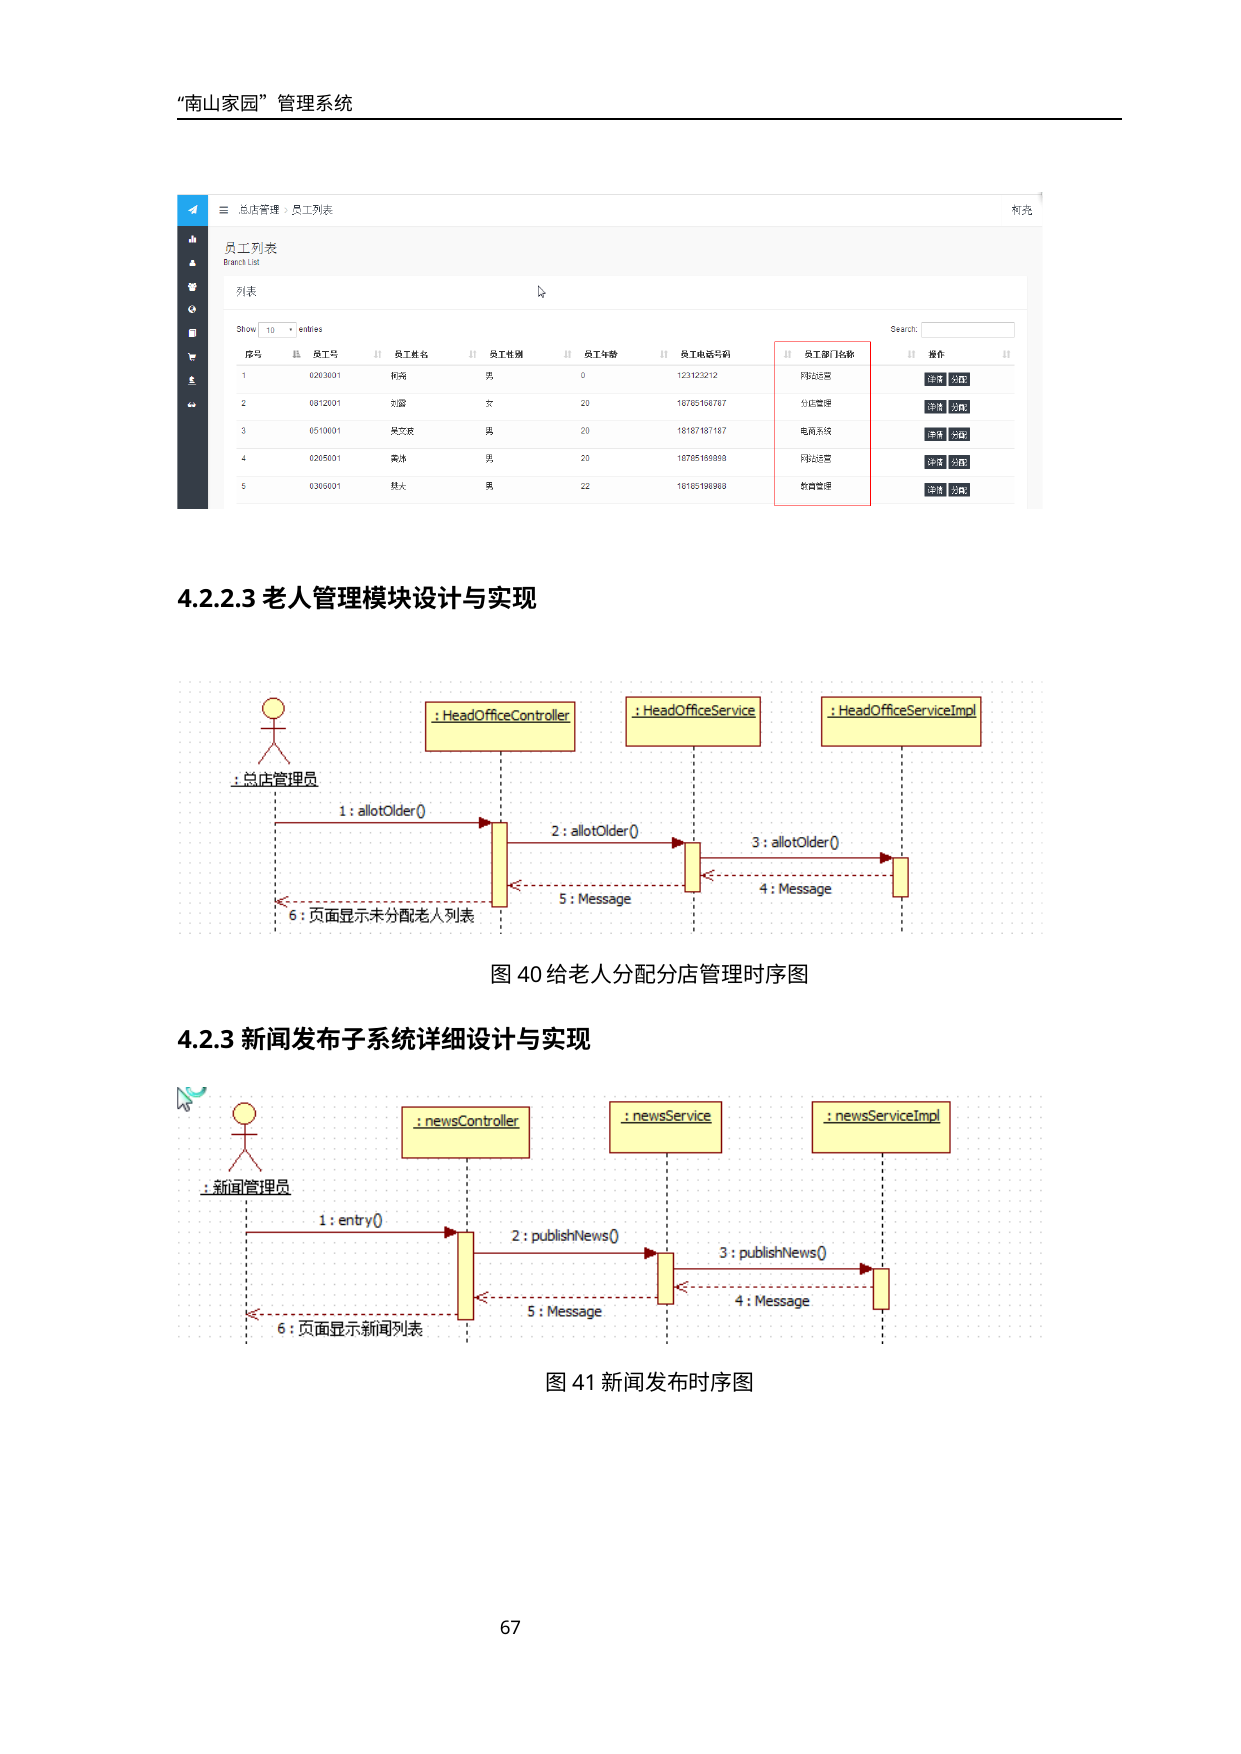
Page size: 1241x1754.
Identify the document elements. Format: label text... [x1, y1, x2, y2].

picture [177, 192, 1043, 509]
text 图 40给老人分配分店管理时序图 [177, 956, 1122, 989]
subtitle 4.2.2.3 老人管理模块设计与实现 [177, 564, 1122, 629]
picture [177, 1087, 1043, 1344]
text 图 41新闻发布时序图 [177, 1365, 1122, 1397]
picture [177, 679, 1043, 934]
subtitle 4.2.3 新闻发布子系统详细设计与实现 [177, 1005, 1122, 1070]
